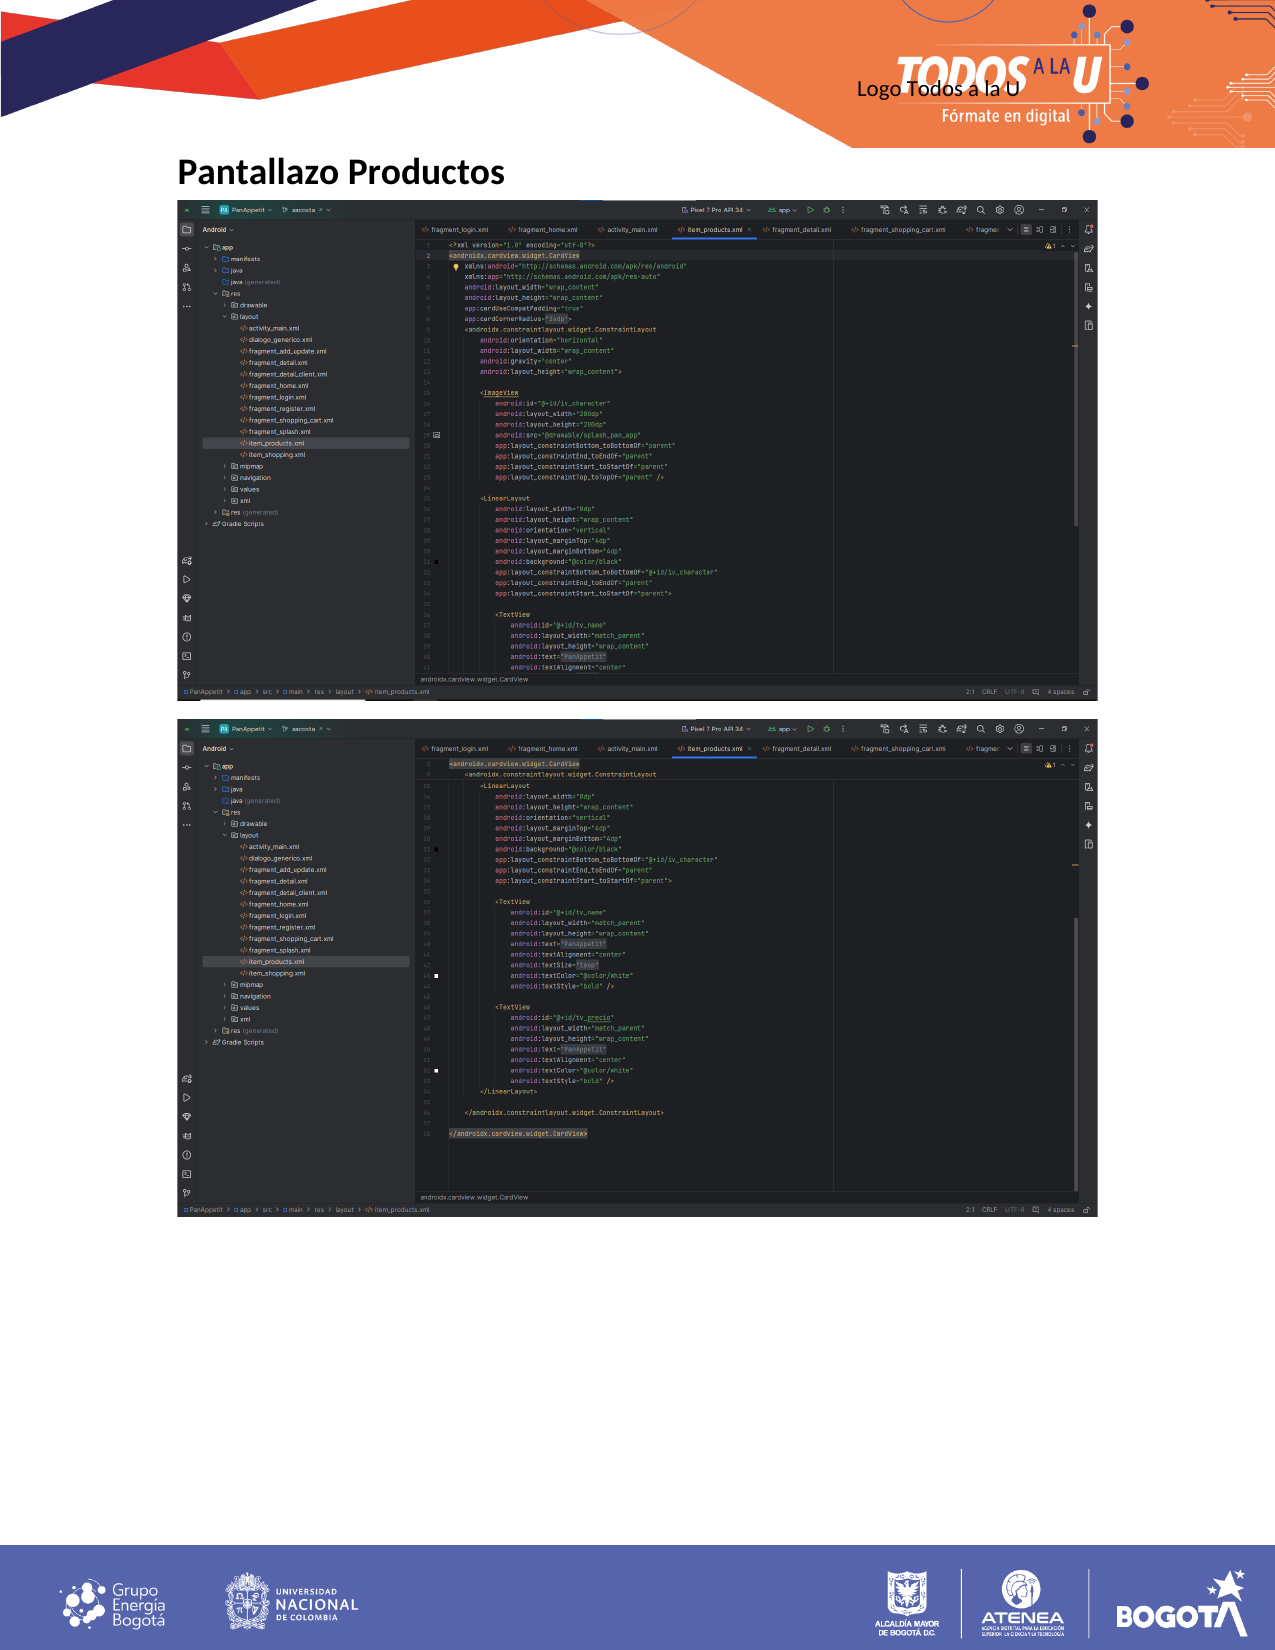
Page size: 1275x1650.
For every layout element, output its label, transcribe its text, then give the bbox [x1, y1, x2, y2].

picture [0, 0, 1275, 148]
picture [0, 1545, 1275, 1650]
subtitle Pantallazo Productos [177, 148, 1098, 193]
picture [177, 719, 1098, 1217]
picture [177, 200, 1098, 701]
